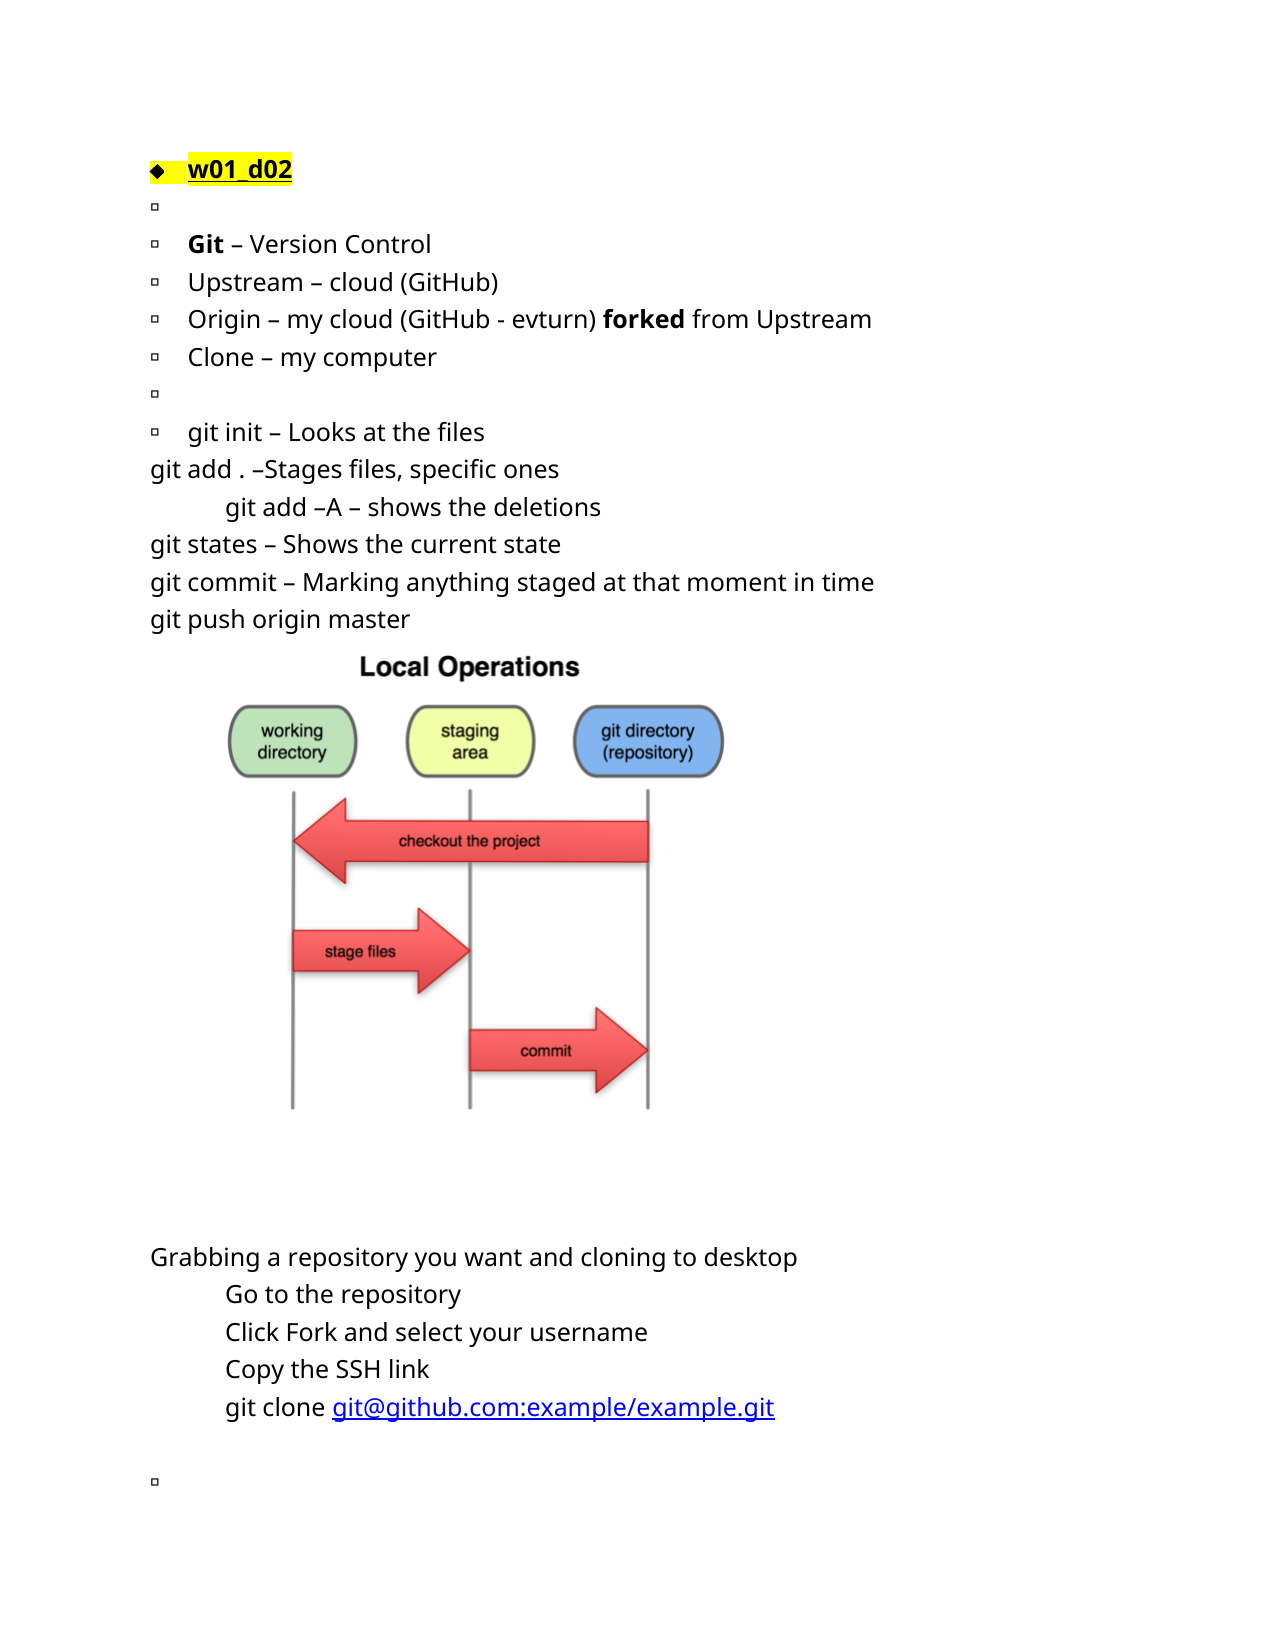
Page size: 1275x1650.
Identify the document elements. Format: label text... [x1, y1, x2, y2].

text Clone – my computer [150, 337, 1125, 375]
list w01_d02 [150, 150, 1125, 187]
list Grabbing a repository you want and cloning to desktop [150, 1237, 1125, 1275]
text Go to the repository [225, 1275, 1125, 1312]
list git push origin master [150, 600, 1125, 637]
text git init – Looks at the files [150, 412, 1125, 450]
text Upstream – cloud (GitHub) [150, 262, 1125, 300]
list git states – Shows the current state [150, 525, 1125, 562]
text Git – Version Control [150, 225, 1125, 262]
text git add –A – shows the deletions [225, 487, 1125, 525]
text Origin – my cloud (GitHub - evturn) forked from Upstream [150, 300, 1125, 337]
picture [225, 651, 725, 1112]
list git commit – Marking anything staged at that moment in time [150, 562, 1125, 600]
text git clone git@github.com:example/example.git [225, 1387, 1125, 1425]
text Click Fork and select your username [225, 1312, 1125, 1350]
text Copy the SSH link [225, 1350, 1125, 1387]
list git add . –Stages files, specific ones [150, 450, 1125, 487]
